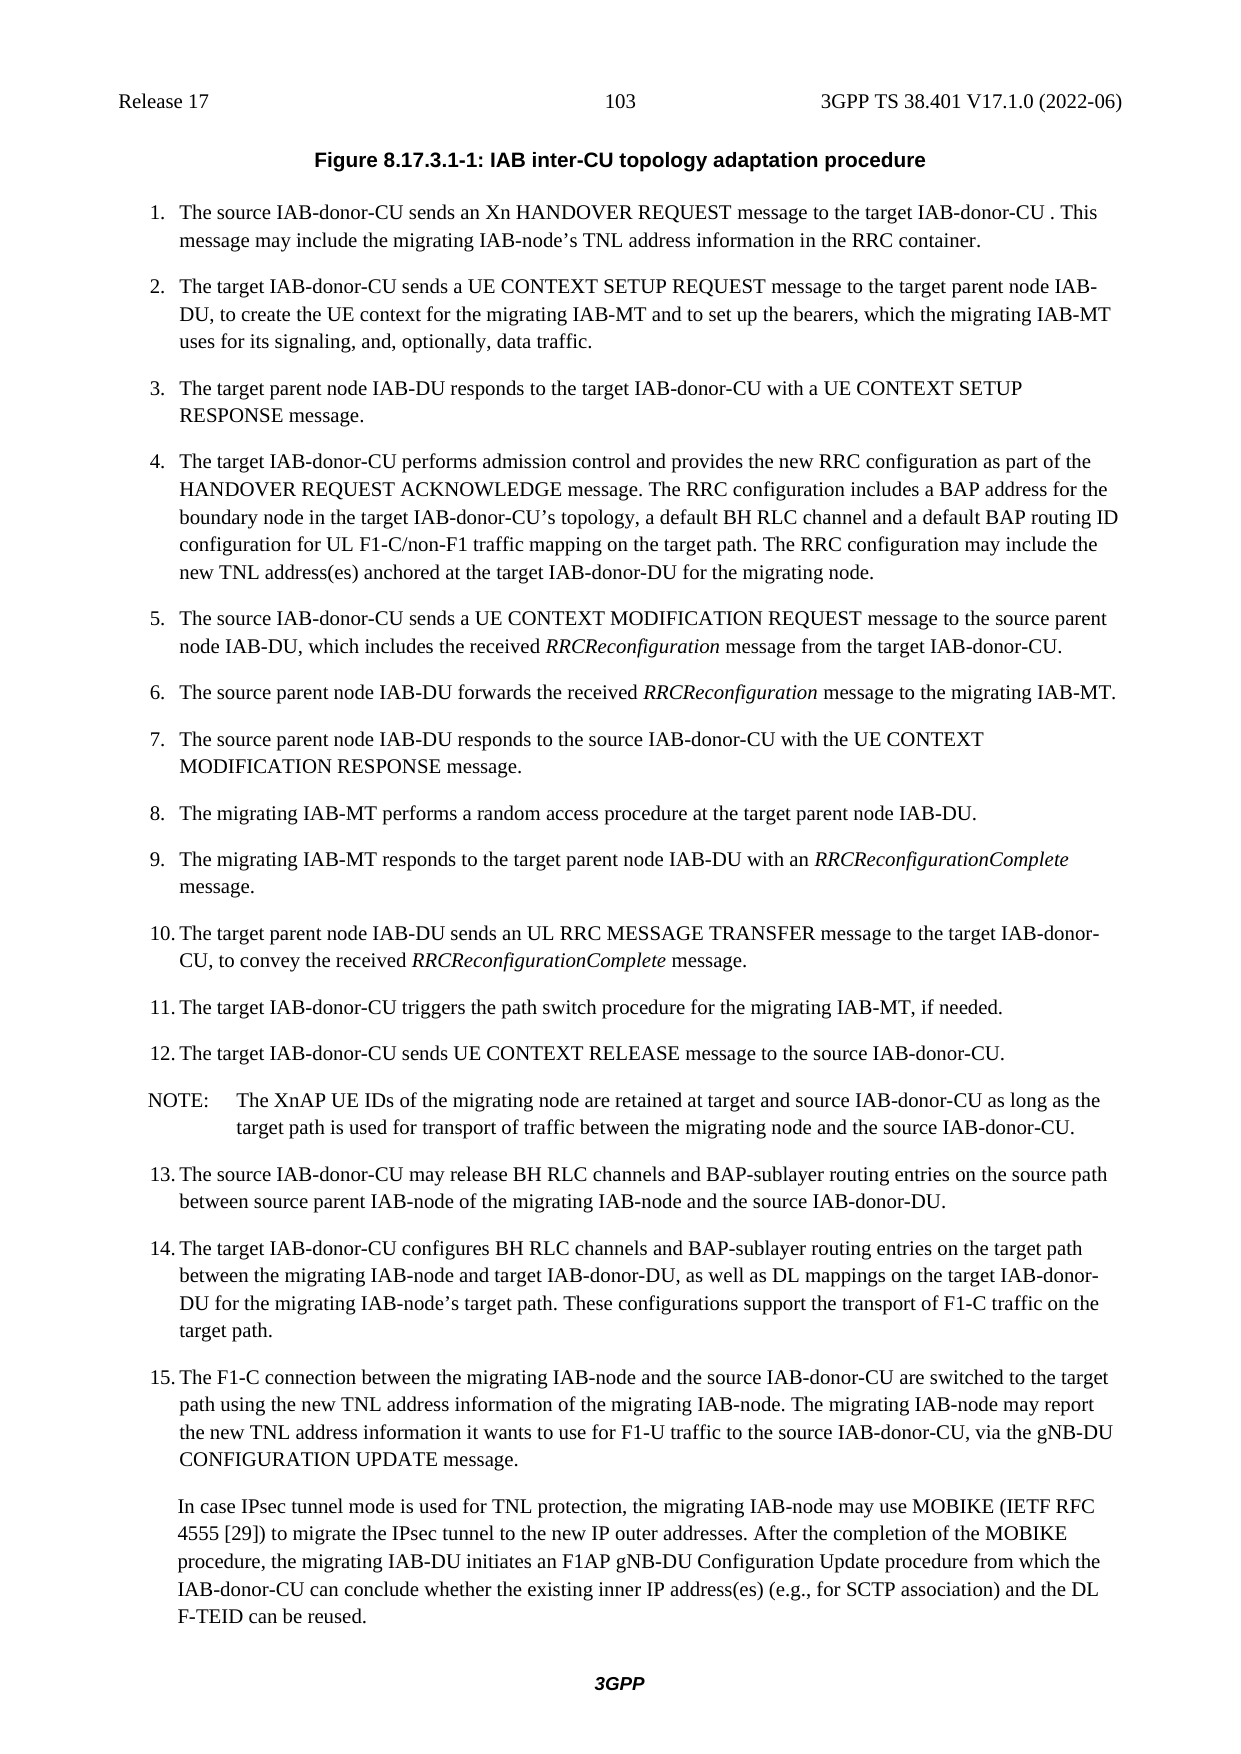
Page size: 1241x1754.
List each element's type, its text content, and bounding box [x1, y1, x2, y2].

text Figure 8.17.3.1-1: IAB inter-CU topology adaptation procedure [118, 147, 1122, 171]
text 12. The target IAB-donor-CU sends UE CONTEXT RELEASE message to the source IAB-donor-CU. [149, 1041, 1122, 1065]
text 5. The source IAB-donor-CU sends a UE CONTEXT MODIFICATION REQUEST message to the source parent node IAB-DU, which includes the received RRCReconfiguration message from the target IAB-donor-CU. [149, 606, 1122, 658]
text In case IPsec tunnel mode is used for TNL protection, the migrating IAB-node may use MOBIKE (IETF RFC 4555 [29]) to migrate the IPsec tunnel to the new IP outer addresses. After the completion of the MOBIKE procedure, the migrating IAB-DU initiates an F1AP gNB-DU Configuration Update procedure from which the IAB-donor-CU can conclude whether the existing inner IP address(es) (e.g., for SCTP association) and the DL F-TEID can be reused. [148, 1494, 1122, 1628]
text 2. The target IAB-donor-CU sends a UE CONTEXT SETUP REQUEST message to the target parent node IAB-DU, to create the UE context for the migrating IAB-MT and to set up the bearers, which the migrating IAB-MT uses for its signaling, and, optionally, data traffic. [149, 274, 1122, 353]
text 13. The source IAB-donor-CU may release BH RLC channels and BAP-sublayer routing entries on the source path between source parent IAB-node of the migrating IAB-node and the source IAB-donor-DU. [149, 1161, 1122, 1213]
text 14. The target IAB-donor-CU configures BH RLC channels and BAP-sublayer routing entries on the target path between the migrating IAB-node and target IAB-donor-DU, as well as DL mappings on the target IAB-donor-DU for the migrating IAB-node’s target path. These configurations support the transport of F1-C traffic on the target path. [149, 1235, 1122, 1342]
text 11. The target IAB-donor-CU triggers the path switch procedure for the migrating IAB-MT, if needed. [149, 995, 1122, 1019]
text 9. The migrating IAB-MT responds to the target parent node IAB-DU with an RRCReconfigurationComplete message. [149, 847, 1122, 898]
text 1. The source IAB-donor-CU sends an Xn HANDOVER REQUEST message to the target IAB-donor-CU . This message may include the migrating IAB-node’s TNL address information in the RRC container. [149, 200, 1122, 252]
text 6. The source parent node IAB-DU forwards the received RRCReconfiguration message to the migrating IAB-MT. [149, 680, 1122, 704]
text 8. The migrating IAB-MT performs a random access procedure at the target parent node IAB-DU. [149, 801, 1122, 824]
text 7. The source parent node IAB-DU responds to the source IAB-donor-CU with the UE CONTEXT MODIFICATION RESPONSE message. [149, 727, 1122, 778]
text 10. The target parent node IAB-DU sends an UL RRC MESSAGE TRANSFER message to the target IAB-donor-CU, to convey the received RRCReconfigurationComplete message. [149, 921, 1122, 972]
text 3. The target parent node IAB-DU responds to the target IAB-donor-CU with a UE CONTEXT SETUP RESPONSE message. [149, 376, 1122, 427]
text 15. The F1-C connection between the migrating IAB-node and the source IAB-donor-CU are switched to the target path using the new TNL address information of the migrating IAB-node. The migrating IAB-node may report the new TNL address information it wants to use for F1-U traffic to the source IAB-donor-CU, via the gNB-DU CONFIGURATION UPDATE message. [149, 1364, 1122, 1471]
text 4. The target IAB-donor-CU performs admission control and provides the new RRC configuration as part of the HANDOVER REQUEST ACKNOWLEDGE message. The RRC configuration includes a BAP address for the boundary node in the target IAB-donor-CU’s topology, a default BH RLC channel and a default BAP routing ID configuration for UL F1-C/non-F1 traffic mapping on the target path. The RRC configuration may include the new TNL address(es) anchored at the target IAB-donor-DU for the migrating node. [149, 449, 1122, 584]
text NOTE: The XnAP UE IDs of the migrating node are retained at target and source IAB-donor-CU as long as the target path is used for transport of traffic between the migrating node and the source IAB-donor-CU. [148, 1087, 1122, 1139]
